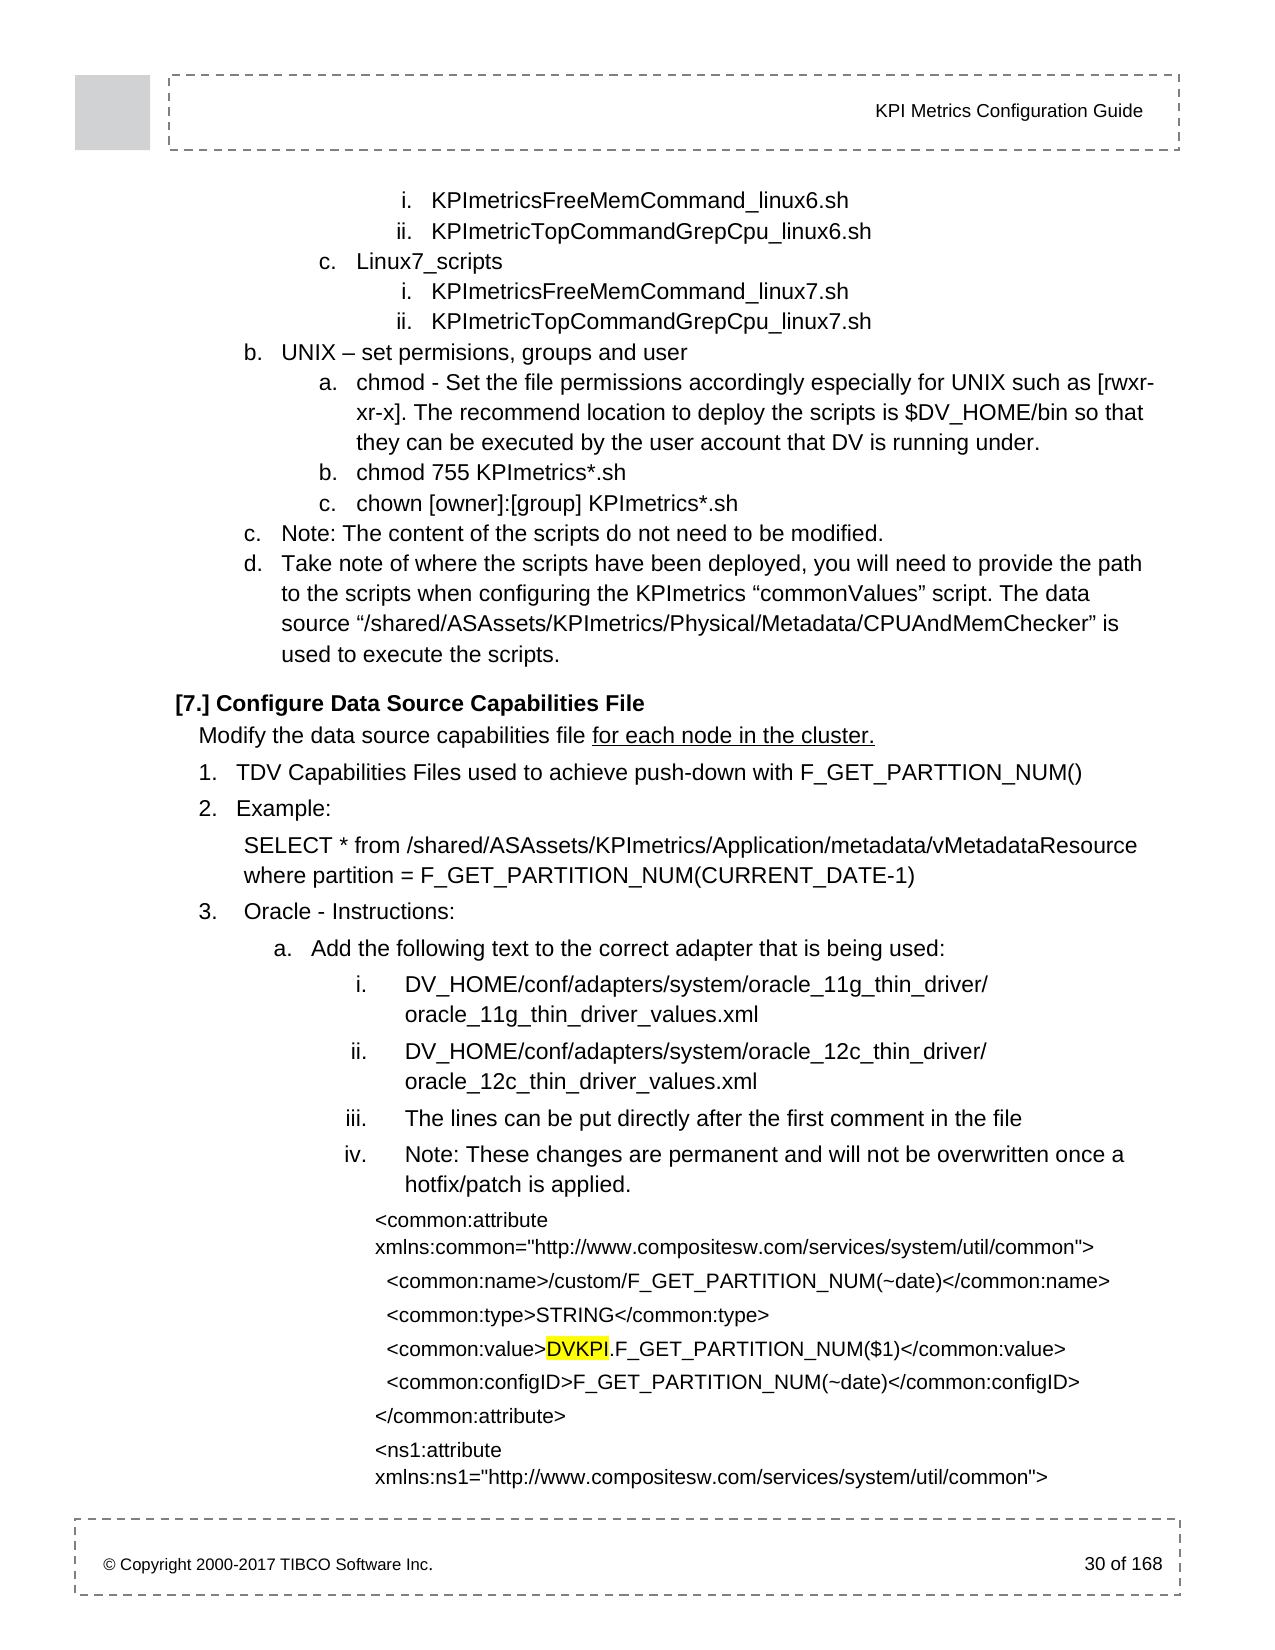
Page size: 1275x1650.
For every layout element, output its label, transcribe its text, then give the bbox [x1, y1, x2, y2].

text SELECT * from /shared/ASAssets/KPImetrics/Application/metadata/vMetadataResource where partition = F_GET_PARTITION_NUM(CURRENT_DATE-1) [244, 832, 1161, 888]
list Add the following text to the correct adapter that is being used: [273, 935, 1161, 961]
list The lines can be put directly after the first comment in the file [367, 1104, 1161, 1131]
list Note: The content of the scripts do not need to be modified. [244, 520, 1162, 546]
text <common:value>DVKPI.F_GET_PARTITION_NUM($1)</common:value> [375, 1336, 546, 1360]
list Note: These changes are permanent and will not be overwritten once a hotfix/patch is applied. [367, 1141, 1161, 1197]
text Modify the data source capabilities file for each node in the cluster. [198, 722, 1161, 748]
list KPImetricTopCommandGrepCpu_linux6.sh [412, 218, 1162, 244]
list TDV Capabilities Files used to achieve push-down with F_GET_PARTTION_NUM() [198, 759, 1161, 785]
text <common:name>/custom/F_GET_PARTITION_NUM(~date)</common:name> [375, 1269, 1161, 1293]
list Take note of where the scripts have been deployed, you will need to provide the path to the scripts when configuring the KPImetrics “commonValues” script. The data source “/shared/ASAssets/KPImetrics/Physical/Metadata/CPUAndMemChecker” is used to execute the scripts. [244, 550, 1162, 667]
list KPImetricsFreeMemCommand_linux7.sh [412, 278, 1162, 304]
subtitle [7.] Configure Data Source Capabilities File [169, 689, 1162, 716]
text <common:configID>F_GET_PARTITION_NUM(~date)</common:configID> [375, 1370, 1161, 1394]
list KPImetricsFreeMemCommand_linux6.sh [412, 187, 1162, 214]
list DV_HOME/conf/adapters/system/oracle_11g_thin_driver/ oracle_11g_thin_driver_values.xml [367, 971, 1161, 1028]
list UNIX – set permisions, groups and user [244, 338, 1162, 365]
text <common:type>STRING</common:type> [375, 1303, 1161, 1327]
list chmod - Set the file permissions accordingly especially for UNIX such as [rwxr-xr-x]. The recommend location to deploy the scripts is $DV_HOME/bin so that they can be executed by the user account that DV is running under. [319, 369, 1162, 456]
list Oracle - Instructions: [198, 898, 1161, 924]
list chmod 755 KPImetrics*.sh [319, 459, 1162, 486]
list Linux7_scripts [319, 248, 1162, 274]
text <ns1:attribute xmlns:ns1="http://www.compositesw.com/services/system/util/common"> [375, 1438, 1161, 1489]
list chown [owner]:[group] KPImetrics*.sh [319, 489, 1162, 516]
text <common:attribute xmlns:common="http://www.compositesw.com/services/system/util/common"> [375, 1208, 1161, 1259]
list Example: [198, 795, 1161, 821]
text <common:value>DVKPI.F_GET_PARTITION_NUM($1)</common:value> [609, 1336, 1161, 1360]
list KPImetricTopCommandGrepCpu_linux7.sh [412, 308, 1162, 335]
text </common:attribute> [375, 1404, 1161, 1428]
list DV_HOME/conf/adapters/system/oracle_12c_thin_driver/ oracle_12c_thin_driver_values.xml [367, 1038, 1161, 1094]
